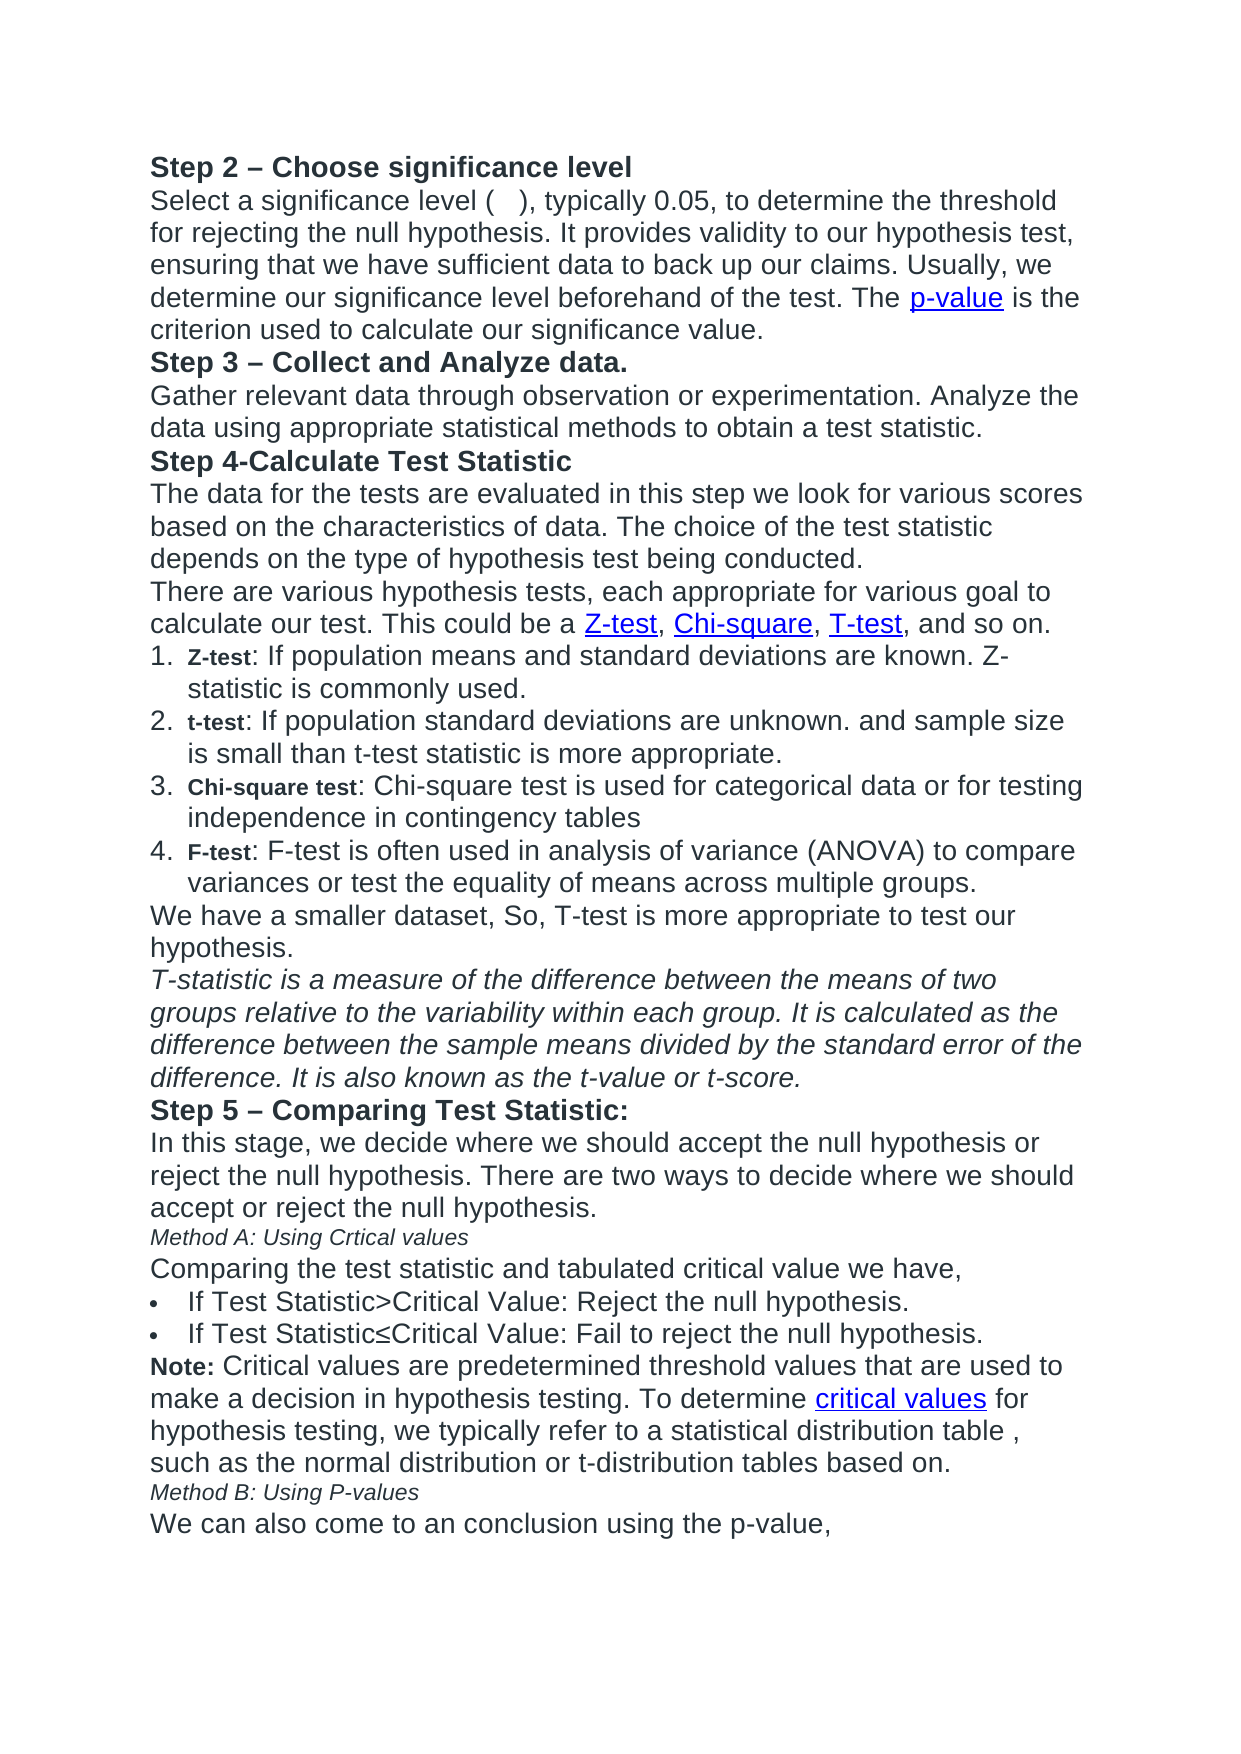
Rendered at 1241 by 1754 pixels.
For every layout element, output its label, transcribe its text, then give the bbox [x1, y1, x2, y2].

text T-statistic is a measure of the difference between the means of two groups relative to the variability within each group. It is calculated as the difference between the sample means divided by the standard error of the difference. It is also known as the t-value or t-score. [150, 963, 1090, 1093]
text There are various hypothesis tests, each appropriate for various goal to calculate our test. This could be a Z-test, Chi-square, T-test, and so on. [150, 574, 1090, 639]
list t-test: If population standard deviations are unknown. and sample size is small than t-test statistic is more appropriate. [150, 704, 1090, 769]
list Z-test: If population means and standard deviations are known. Z-statistic is commonly used. [150, 639, 1090, 704]
list If Test Statistic>Critical Value: Reject the null hypothesis. [150, 1284, 1090, 1317]
subtitle Method A: Using Crtical values [150, 1224, 1090, 1250]
subtitle Step 2 – Choose significance level [150, 150, 1090, 183]
subtitle Step 3 – Collect and Analyze data. [150, 346, 1090, 379]
text We have a smaller dataset, So, T-test is more appropriate to test our hypothesis. [150, 898, 1090, 963]
text Select a significance level (), typically 0.05, to determine the threshold for rejecting the null hypothesis. It provides validity to our hypothesis test, ensuring that we have sufficient data to back up our claims. Usually, we determine our significance level beforehand of the test. The p-value is the criterion used to calculate our significance value. [150, 183, 1090, 346]
subtitle Step 4-Calculate Test Statistic [150, 444, 1090, 477]
list F-test: F-test is often used in analysis of variance (ANOVA) to compare variances or test the equality of means across multiple groups. [150, 834, 1090, 898]
text Comparing the test statistic and tabulated critical value we have, [150, 1252, 1090, 1284]
list Chi-square test: Chi-square test is used for categorical data or for testing independence in contingency tables [150, 769, 1090, 834]
subtitle Method B: Using P-values [150, 1479, 1090, 1505]
text The data for the tests are evaluated in this step we look for various scores based on the characteristics of data. The choice of the test statistic depends on the type of hypothesis test being conducted. [150, 477, 1090, 574]
text Note: Critical values are predetermined threshold values that are used to make a decision in hypothesis testing. To determine critical values for hypothesis testing, we typically refer to a statistical distribution table , such as the normal distribution or t-distribution tables based on. [150, 1349, 1090, 1479]
text In this stage, we decide where we should accept the null hypothesis or reject the null hypothesis. There are two ways to decide where we should accept or reject the null hypothesis. [150, 1126, 1090, 1224]
list If Test Statistic≤Critical Value: Fail to reject the null hypothesis. [150, 1317, 1090, 1349]
text Gather relevant data through observation or experimentation. Analyze the data using appropriate statistical methods to obtain a test statistic. [150, 379, 1090, 444]
text We can also come to an conclusion using the p-value, [150, 1507, 1090, 1540]
subtitle Step 5 – Comparing Test Statistic: [150, 1093, 1090, 1126]
